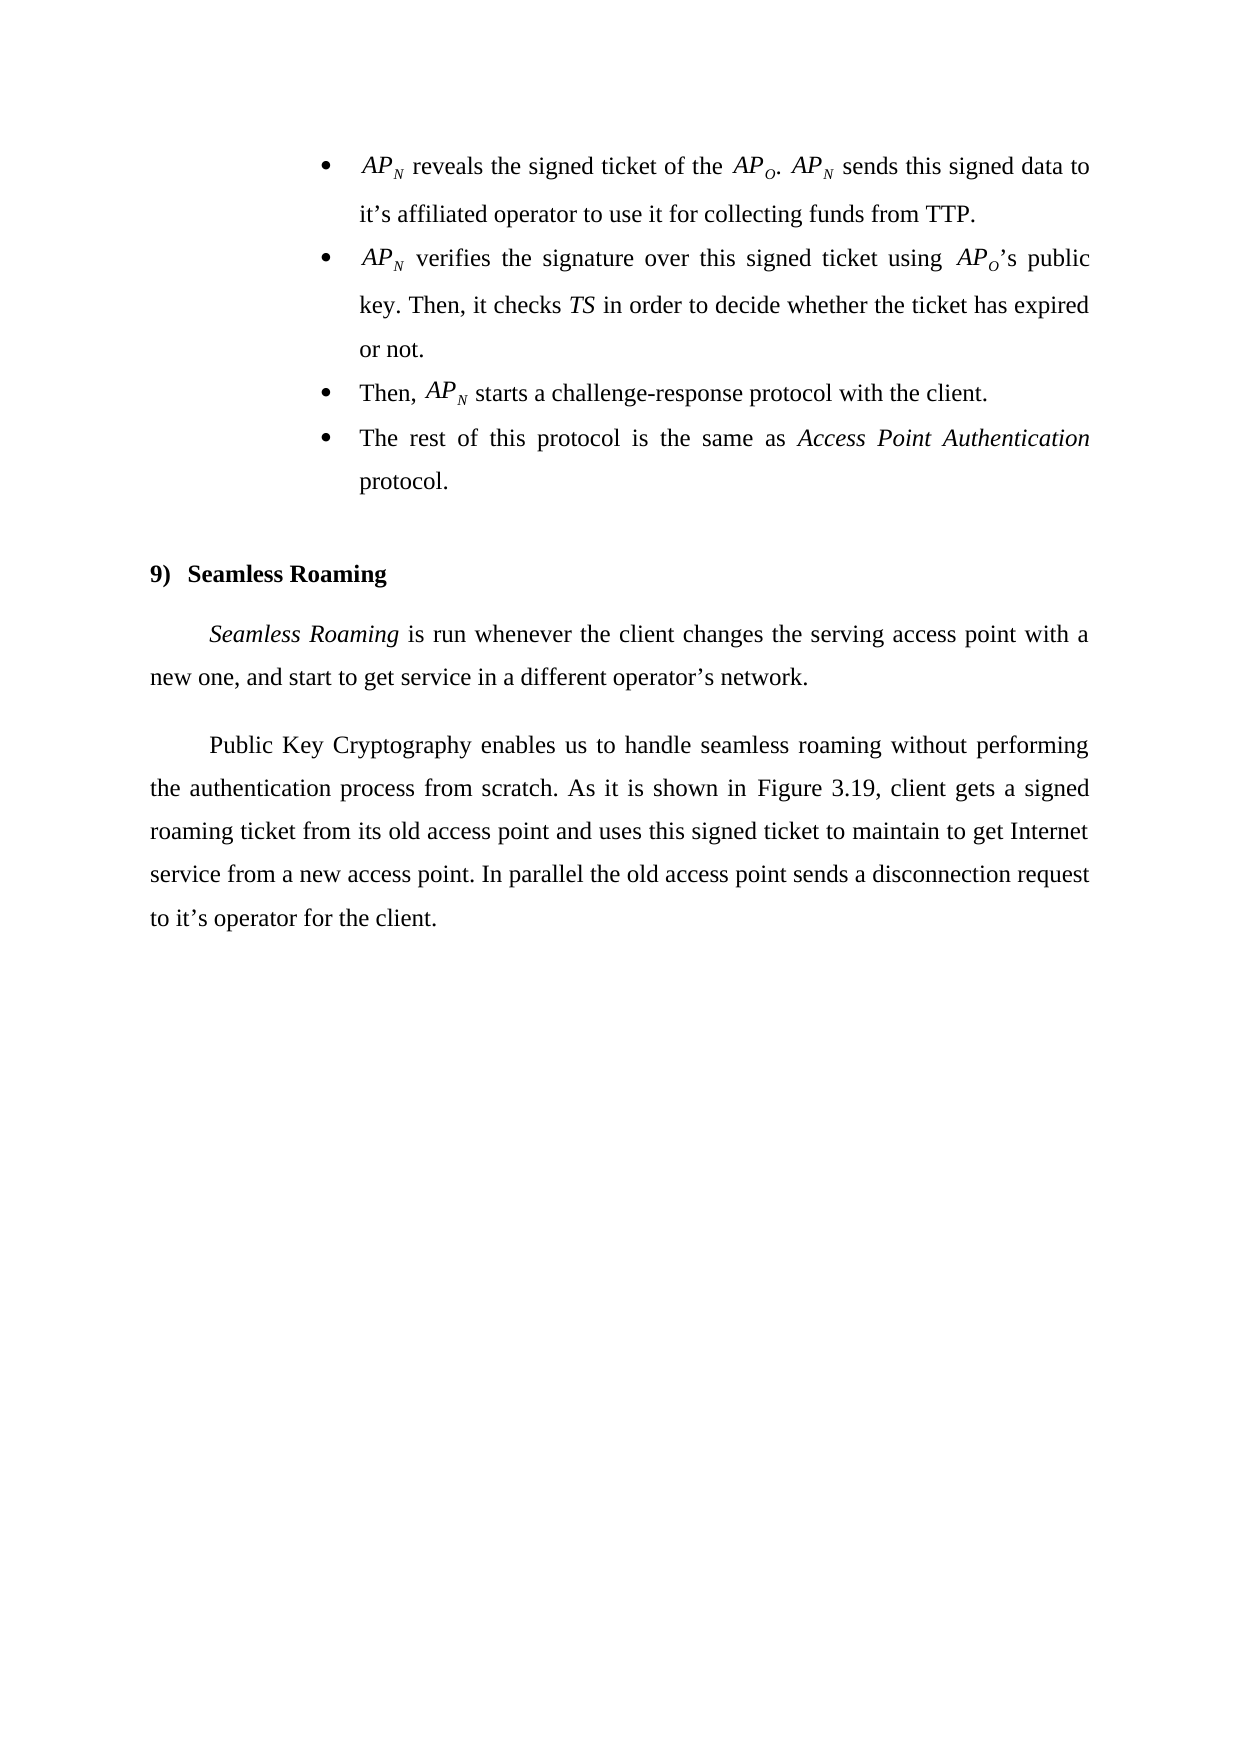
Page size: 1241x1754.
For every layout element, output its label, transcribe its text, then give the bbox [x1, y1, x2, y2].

list Then, starts a challenge-response protocol with the client. [322, 377, 1090, 408]
list verifies the signature over this signed ticket using ’s public key. Then, it checks in order to decide whether the ticket has expired or not. [322, 242, 1090, 362]
subtitle Seamless Roaming [150, 559, 1090, 588]
list The rest of this protocol is the same as Access Point Authentication protocol. [322, 423, 1090, 494]
list reveals the signed ticket of the . sends this signed data to it’s affiliated operator to use it for collecting funds from TTP. [322, 150, 1090, 227]
text Seamless Roaming is run whenever the client changes the serving access point with a new one, and start to get service in a different operator’s network. [150, 619, 1090, 691]
